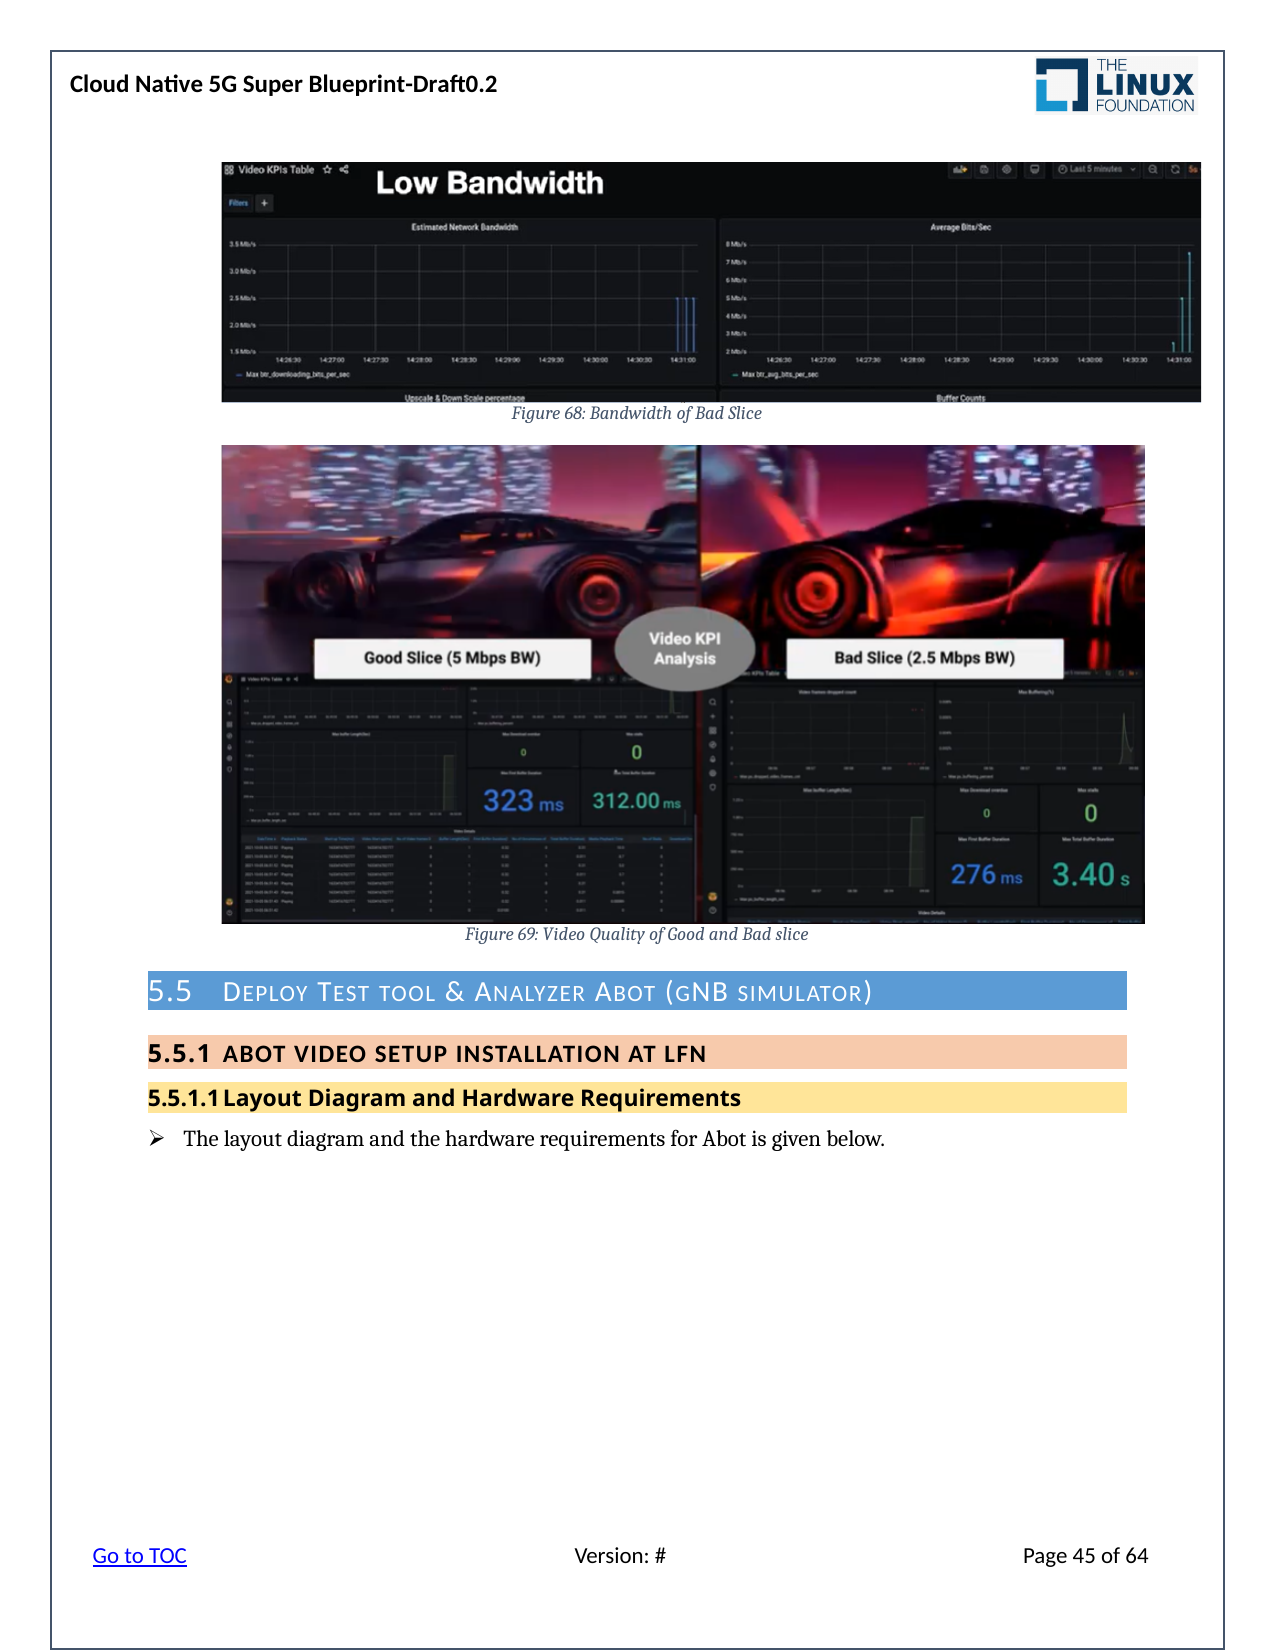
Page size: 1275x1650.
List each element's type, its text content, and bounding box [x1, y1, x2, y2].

text Layout Diagram and Hardware Requirements [148, 1082, 1127, 1113]
text Figure 68: Bandwidth of Bad Slice [148, 403, 1127, 424]
text Deploy Test tool & Analyzer Abot (gNB simulator) [148, 971, 1127, 1010]
picture [1034, 56, 1199, 115]
picture [221, 445, 1145, 924]
text Figure 69: Video Quality of Good and Bad slice [148, 924, 1127, 946]
list The layout diagram and the hardware requirements for Abot is given below. [148, 1126, 1127, 1152]
text Abot Video setup installation at LFN [148, 1035, 1127, 1069]
picture [221, 162, 1202, 403]
